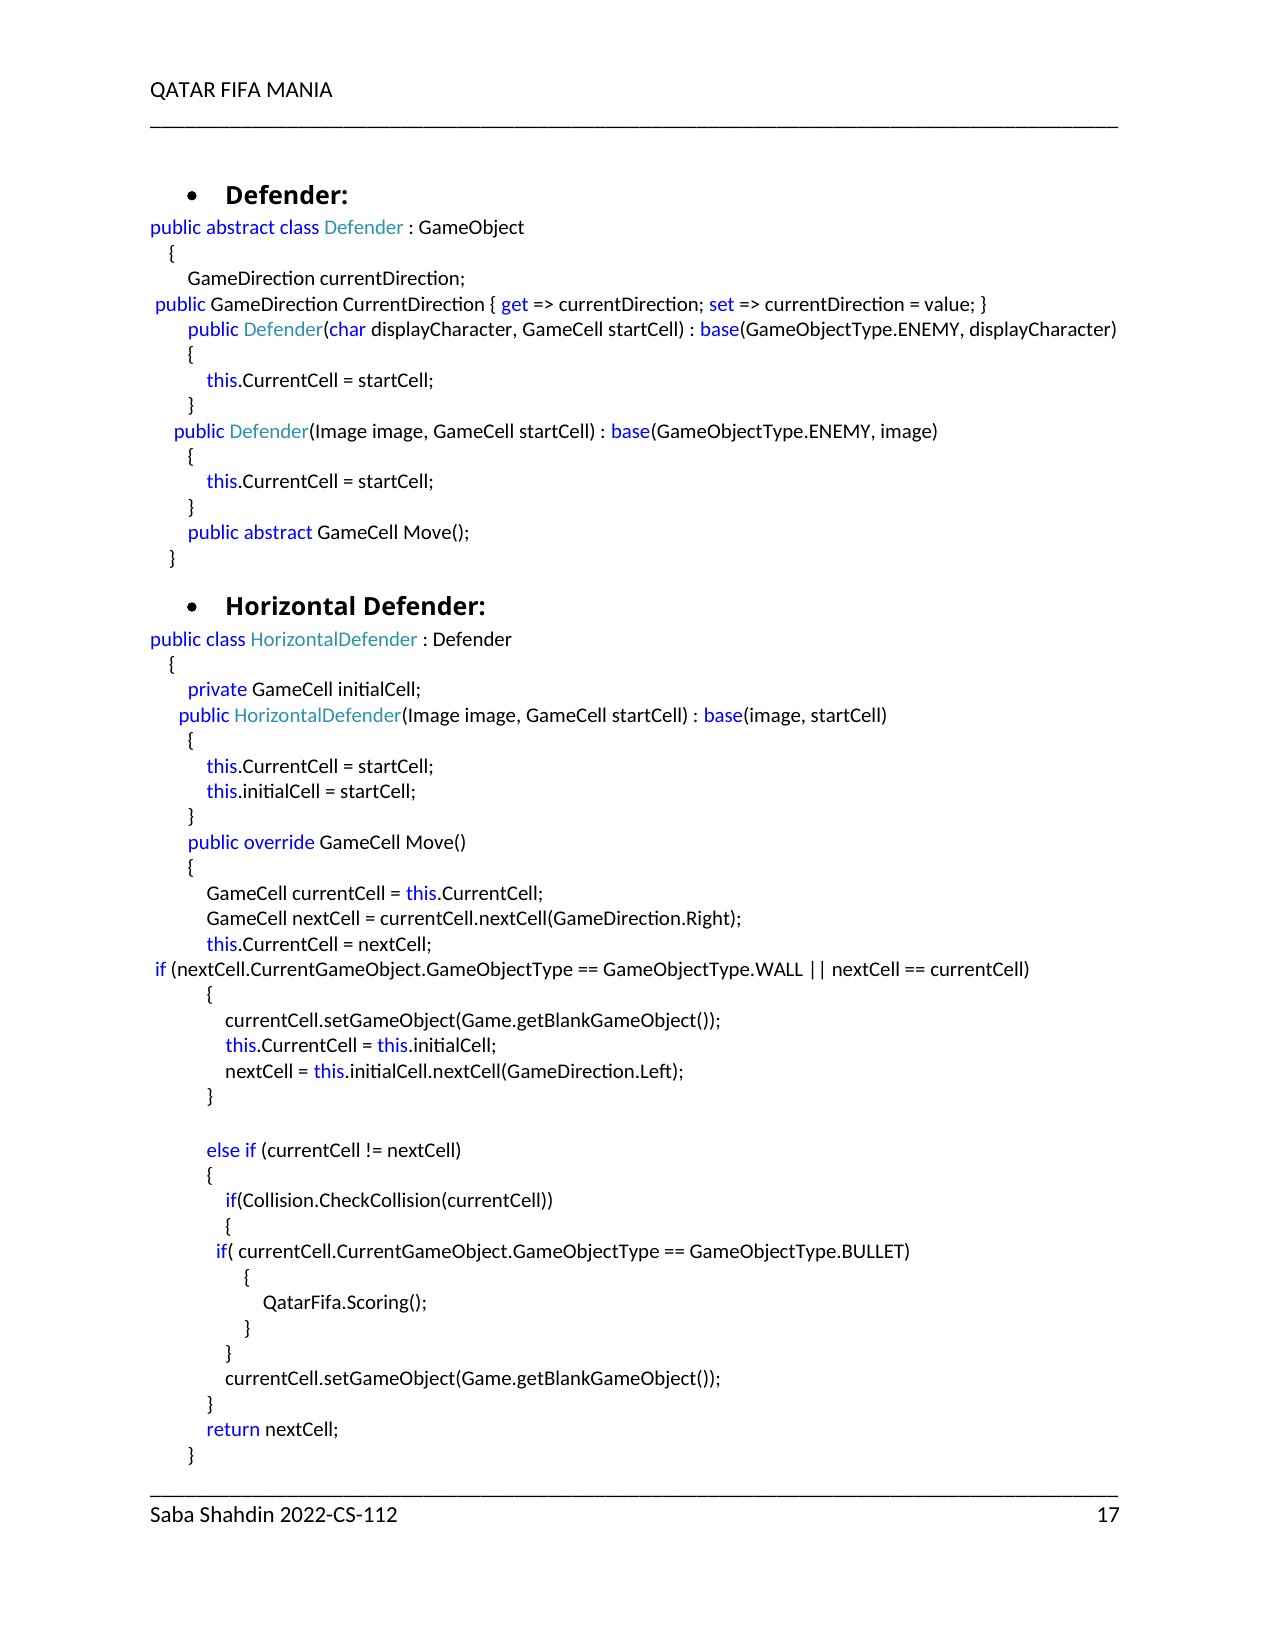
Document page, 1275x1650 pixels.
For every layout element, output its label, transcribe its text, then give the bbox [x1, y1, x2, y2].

text this.CurrentCell = startCell; [150, 367, 1125, 392]
text } [150, 494, 1125, 519]
text { [150, 727, 1125, 753]
text public GameDirection CurrentDirection { get => currentDirection; set => currentDirection = value; } [150, 291, 1125, 316]
text currentCell.setGameObject(Game.getBlankGameObject()); [150, 1007, 1125, 1032]
text } [150, 1315, 1125, 1340]
text public abstract GameCell Move(); [150, 519, 1125, 545]
text } [150, 1083, 1125, 1109]
text nextCell = this.initialCell.nextCell(GameDirection.Left); [150, 1058, 1125, 1083]
text this.initialCell = startCell; [150, 778, 1125, 804]
subtitle Horizontal Defender: [187, 589, 1125, 623]
text if( currentCell.CurrentGameObject.GameObjectType == GameObjectType.BULLET) [150, 1238, 1125, 1264]
text } [150, 1391, 1125, 1416]
text currentCell.setGameObject(Game.getBlankGameObject()); [150, 1366, 1125, 1391]
text { [150, 1213, 1125, 1238]
text this.CurrentCell = this.initialCell; [150, 1032, 1125, 1058]
text public override GameCell Move() [150, 829, 1125, 854]
subtitle Defender: [187, 178, 1125, 212]
text public HorizontalDefender(Image image, GameCell startCell) : base(image, startCell) [150, 702, 1125, 727]
text { [150, 651, 1125, 677]
text QatarFifa.Scoring(); [150, 1289, 1125, 1315]
text if(Collision.CheckCollision(currentCell)) [150, 1188, 1125, 1213]
text } [150, 804, 1125, 829]
text GameCell currentCell = this.CurrentCell; [150, 880, 1125, 905]
text GameDirection currentDirection; [150, 265, 1125, 291]
text public abstract class Defender : GameObject [150, 214, 1125, 240]
text { [150, 240, 1125, 265]
text } [150, 1340, 1125, 1366]
text GameCell nextCell = currentCell.nextCell(GameDirection.Right); [150, 905, 1125, 931]
text public Defender(Image image, GameCell startCell) : base(GameObjectType.ENEMY, image) [150, 418, 1125, 443]
text else if (currentCell != nextCell) [150, 1137, 1125, 1162]
text this.CurrentCell = nextCell; [150, 931, 1125, 956]
text { [150, 1162, 1125, 1188]
text { [150, 342, 1125, 367]
text if (nextCell.CurrentGameObject.GameObjectType == GameObjectType.WALL || nextCell == currentCell) [150, 956, 1125, 982]
text { [150, 443, 1125, 469]
text { [150, 982, 1125, 1007]
text } [150, 392, 1125, 418]
text return nextCell; [150, 1416, 1125, 1442]
text } [150, 545, 1125, 570]
text { [150, 1264, 1125, 1289]
text private GameCell initialCell; [150, 677, 1125, 702]
text this.CurrentCell = startCell; [150, 469, 1125, 494]
text public class HorizontalDefender : Defender [150, 626, 1125, 651]
text this.CurrentCell = startCell; [150, 753, 1125, 778]
text public Defender(char displayCharacter, GameCell startCell) : base(GameObjectType.ENEMY, displayCharacter) [150, 316, 1125, 342]
text { [150, 854, 1125, 880]
text } [150, 1442, 1125, 1467]
